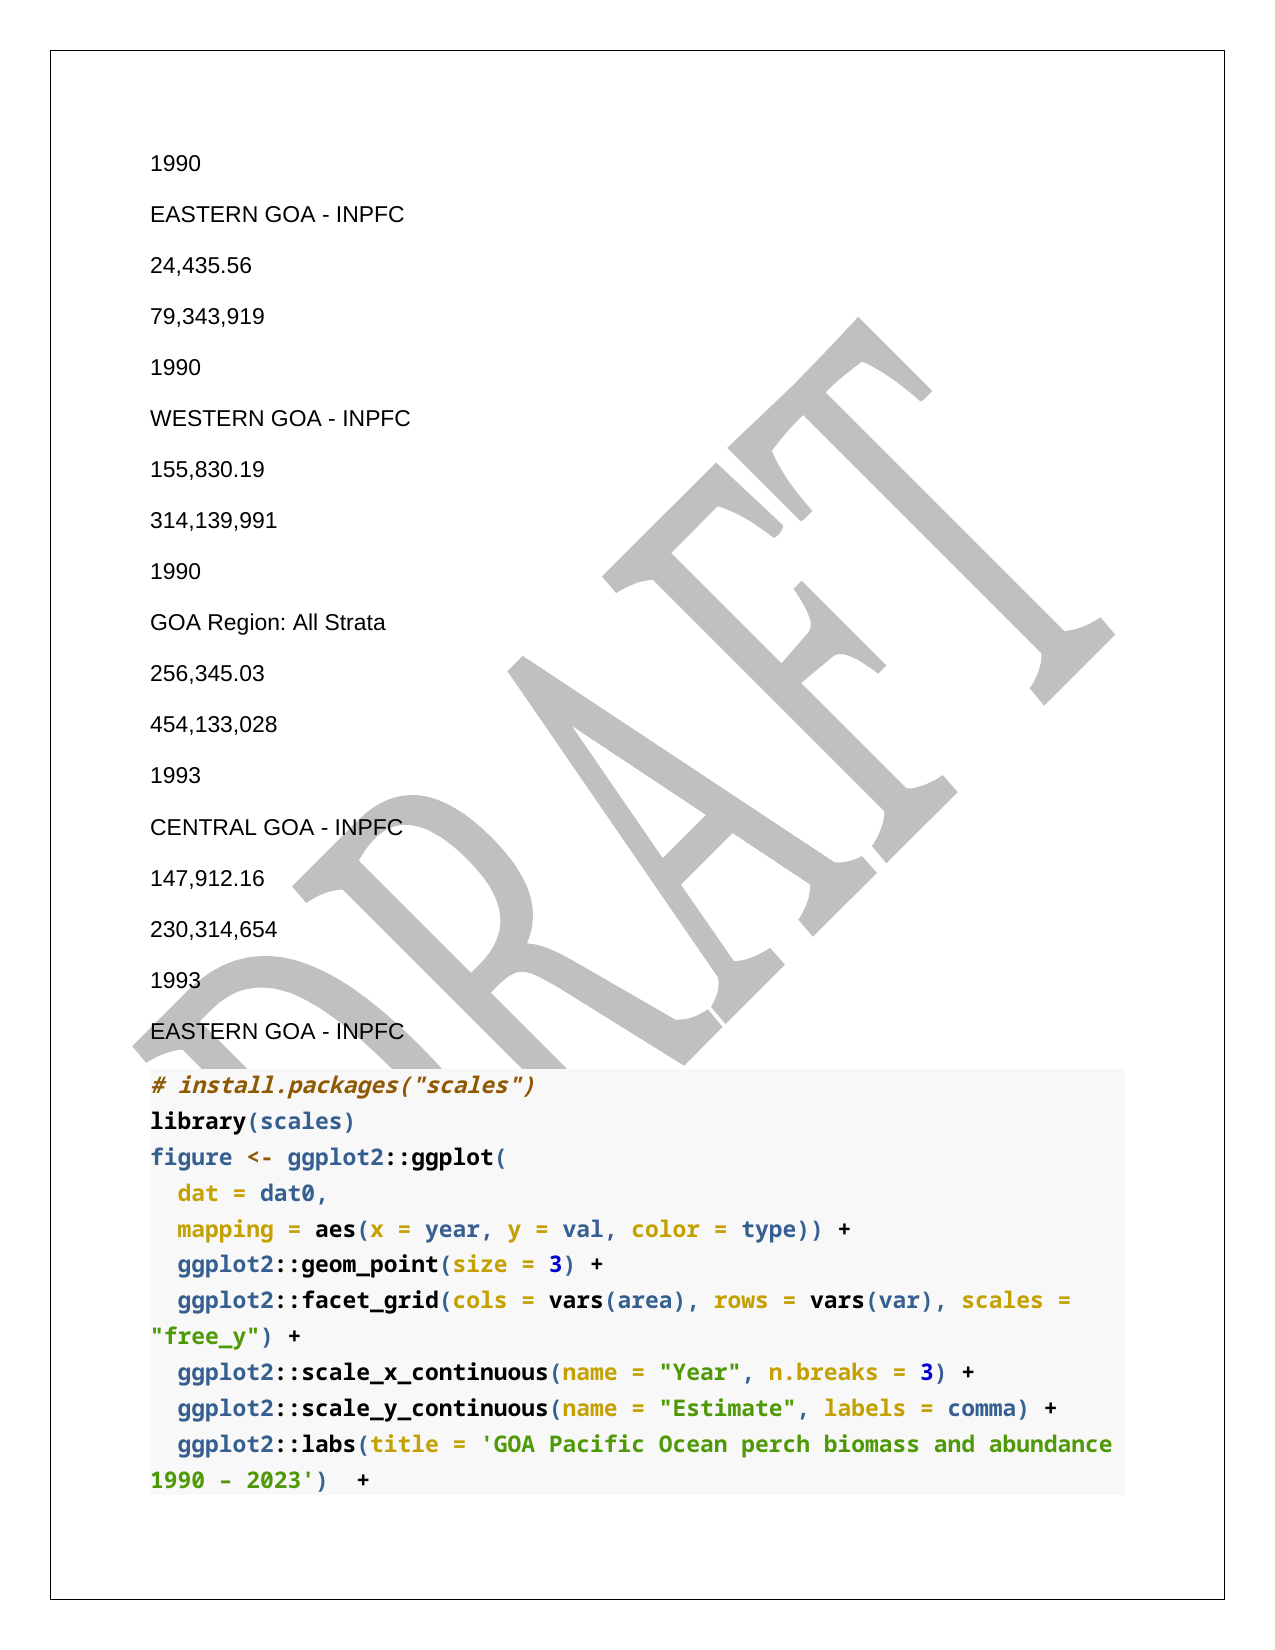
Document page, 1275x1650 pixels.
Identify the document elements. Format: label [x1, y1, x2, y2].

text [150, 1069, 1125, 1495]
